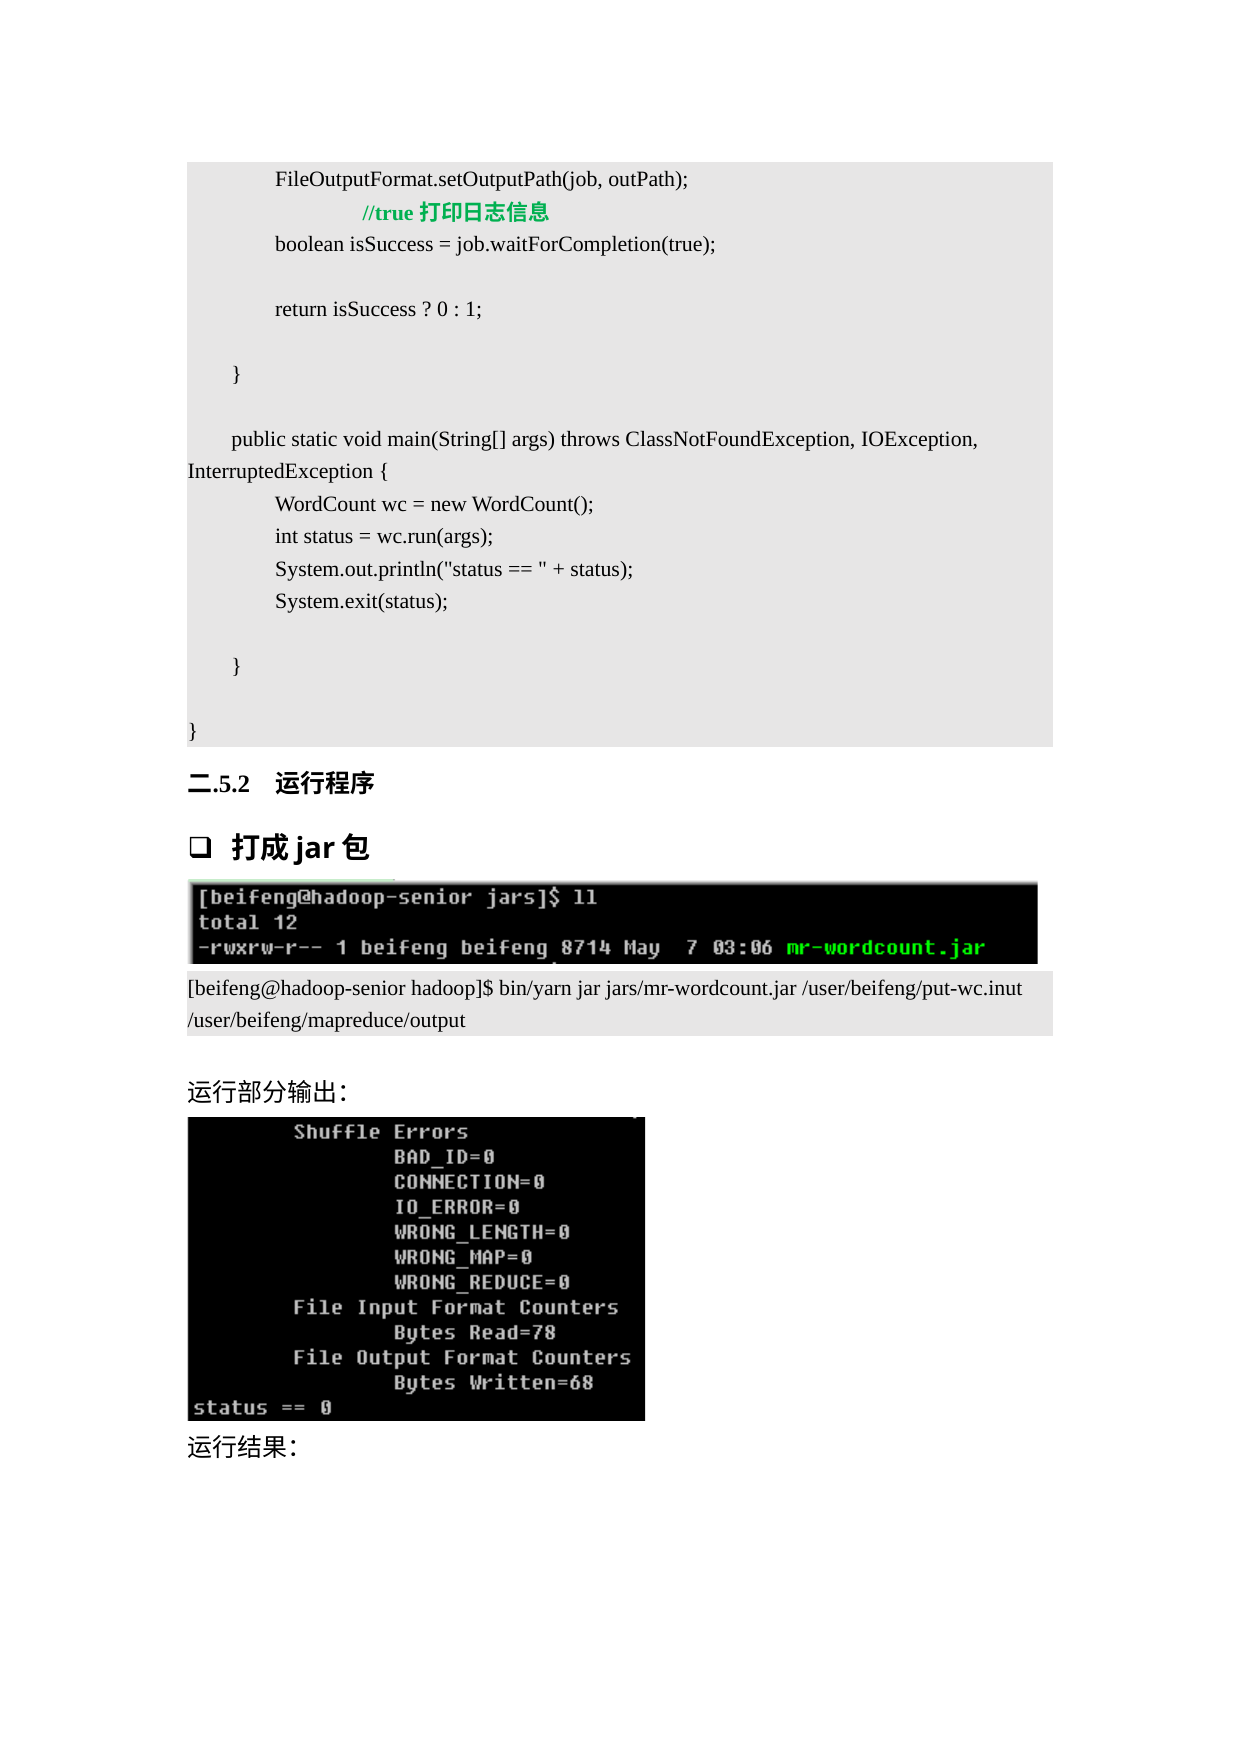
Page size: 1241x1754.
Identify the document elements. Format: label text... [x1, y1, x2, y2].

text System.exit(status); [187, 584, 1053, 617]
text int status = wc.run(args); [187, 519, 1053, 552]
picture [187, 879, 1038, 964]
text return isSuccess ? 0 : 1; [187, 292, 1053, 324]
text } [187, 649, 1053, 682]
picture [187, 1117, 646, 1421]
text 运行结果： [187, 1428, 1053, 1464]
text public static void main(String[] args) throws ClassNotFoundException, IOException, InterruptedException { [187, 422, 1053, 487]
text } [187, 357, 1053, 389]
text FileOutputFormat.setOutputPath(job, outPath); [187, 162, 1053, 194]
text } [187, 714, 1053, 747]
text 运行部分输出： [187, 1072, 1053, 1108]
subtitle 运行程序 [187, 763, 1053, 799]
text WordCount wc = new WordCount(); [187, 487, 1053, 519]
subtitle 打成jar包 [187, 825, 1053, 867]
text System.out.println("status == " + status); [187, 552, 1053, 584]
text [beifeng@hadoop-senior hadoop]$ bin/yarn jar jars/mr-wordcount.jar /user/beifeng/put-wc.inut /user/beifeng/mapreduce/output [187, 971, 1053, 1036]
text //true 打印日志信息 [187, 194, 1053, 227]
text boolean isSuccess = job.waitForCompletion(true); [187, 227, 1053, 259]
